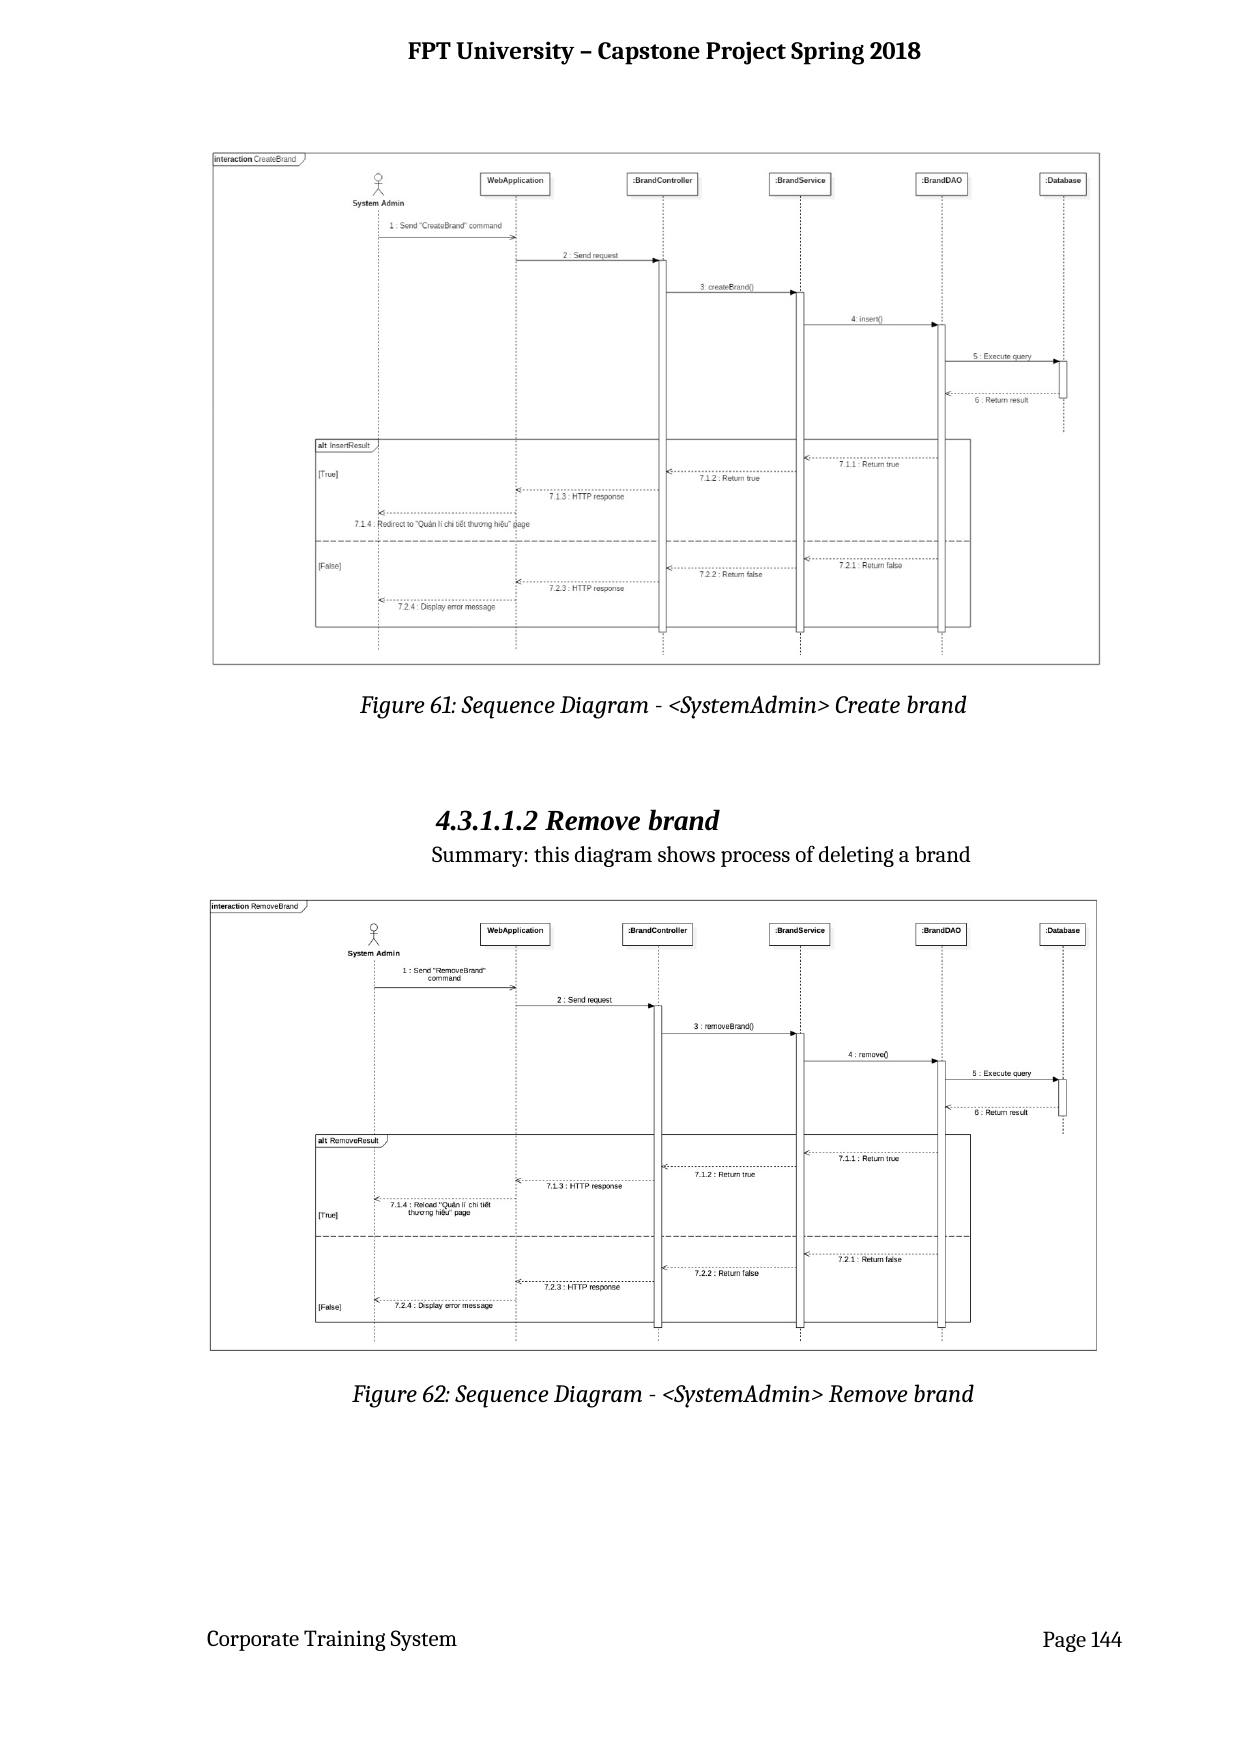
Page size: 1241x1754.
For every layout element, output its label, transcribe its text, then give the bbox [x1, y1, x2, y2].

subtitle 4.3.1.1.2 Remove brand [436, 803, 1124, 836]
text Summary: this diagram shows process of deleting a brand [432, 842, 1122, 869]
text Figure 62: Sequence Diagram - <SystemAdmin> Remove brand [207, 1376, 1122, 1408]
text Figure 61: Sequence Diagram - <SystemAdmin> Create brand [207, 687, 1122, 719]
picture [207, 147, 1122, 687]
picture [207, 897, 1122, 1376]
